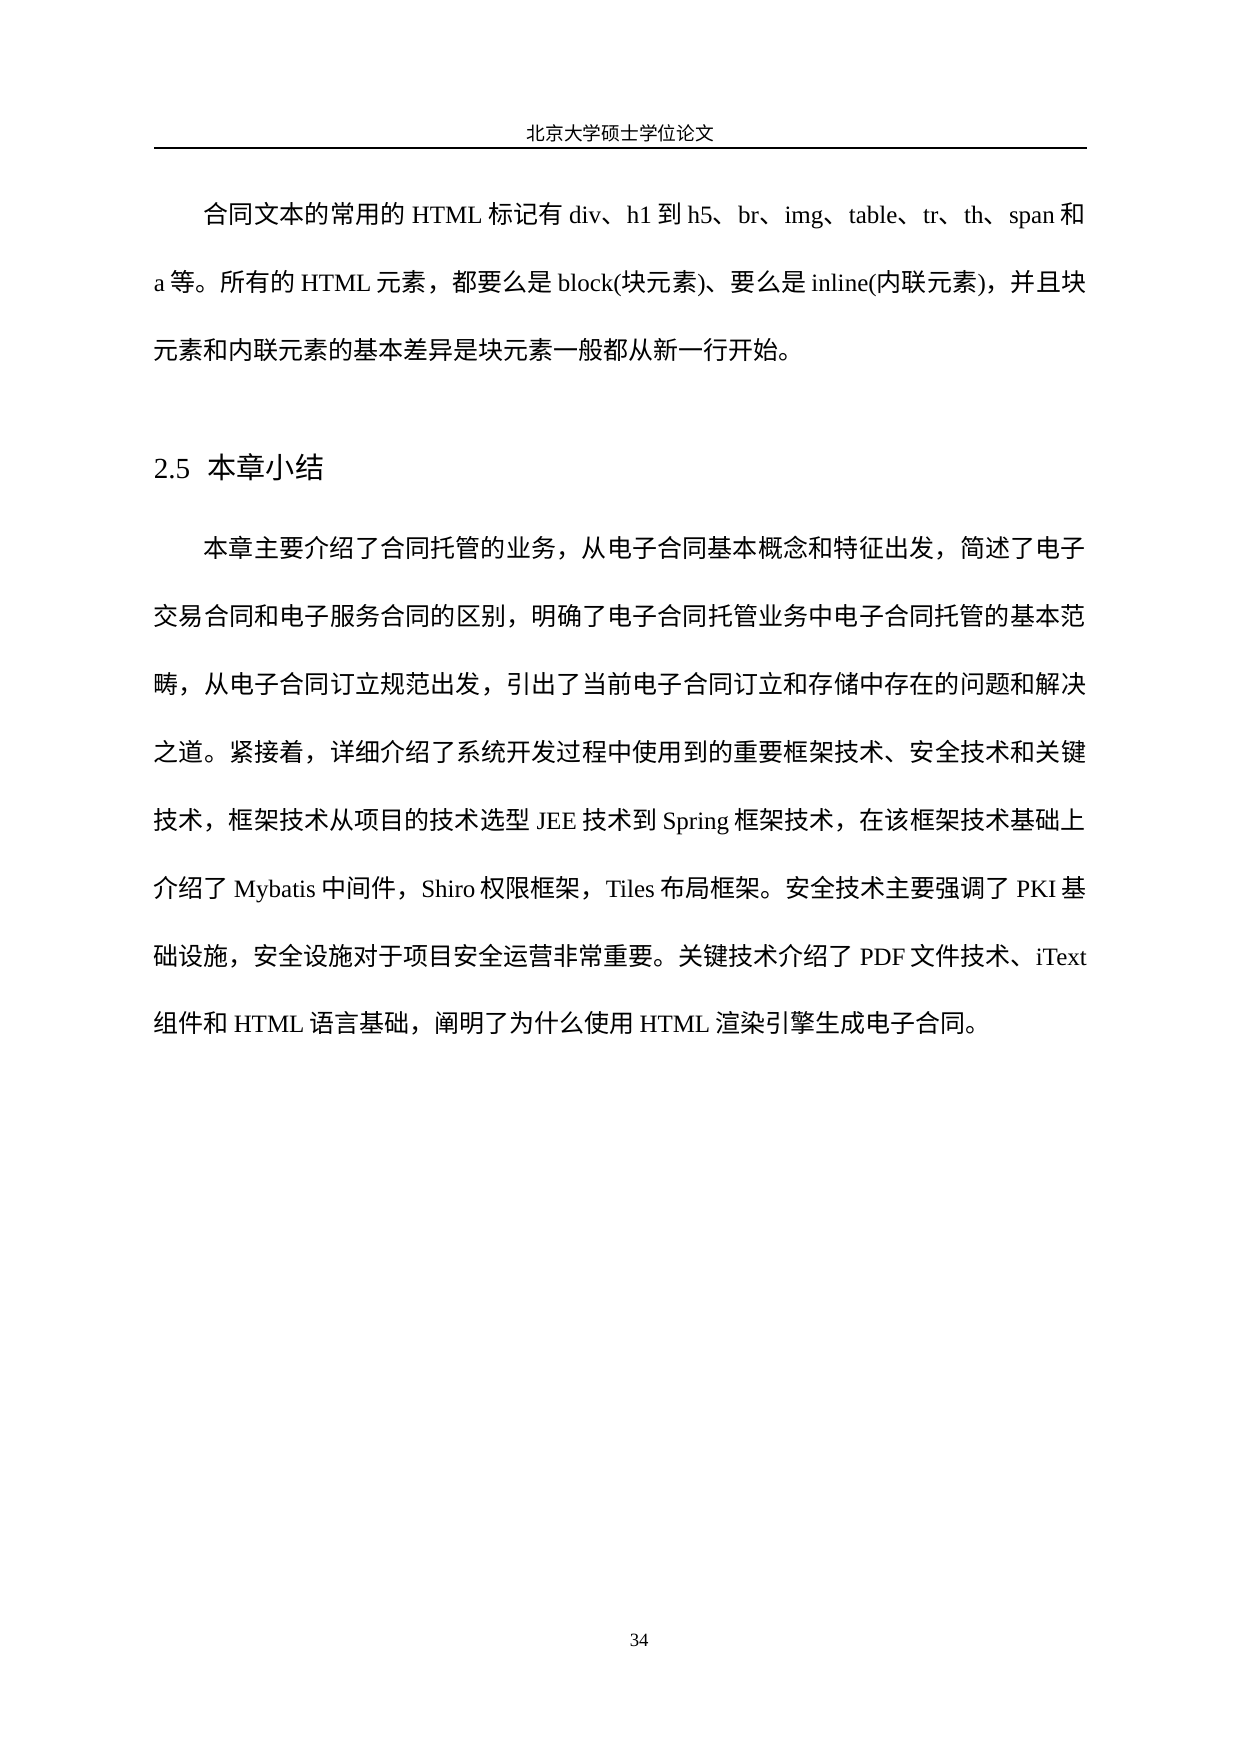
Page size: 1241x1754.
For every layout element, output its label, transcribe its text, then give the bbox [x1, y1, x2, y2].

text 本章主要介绍了合同托管的业务，从电子合同基本概念和特征出发，简述了电子交易合同和电子服务合同的区别，明确了电子合同托管业务中电子合同托管的基本范畴，从电子合同订立规范出发，引出了当前电子合同订立和存储中存在的问题和解决之道。紧接着，详细介绍了系统开发过程中使用到的重要框架技术、安全技术和关键技术，框架技术从项目的技术选型JEE技术到Spring框架技术，在该框架技术基础上介绍了Mybatis中间件，Shiro权限框架，Tiles布局框架。安全技术主要强调了PKI基础设施，安全设施对于项目安全运营非常重要。关键技术介绍了PDF文件技术、iText组件和HTML语言基础，阐明了为什么使用HTML渲染引擎生成电子合同。 [153, 513, 1087, 1056]
text 合同文本的常用的HTML标记有div、h1到h5、br、img、table、tr、th、span和a等。所有的HTML元素，都要么是block(块元素)、要么是inline(内联元素)，并且块元素和内联元素的基本差异是块元素一般都从新一行开始。 [153, 178, 1087, 382]
subtitle 本章小结 [153, 432, 1087, 500]
